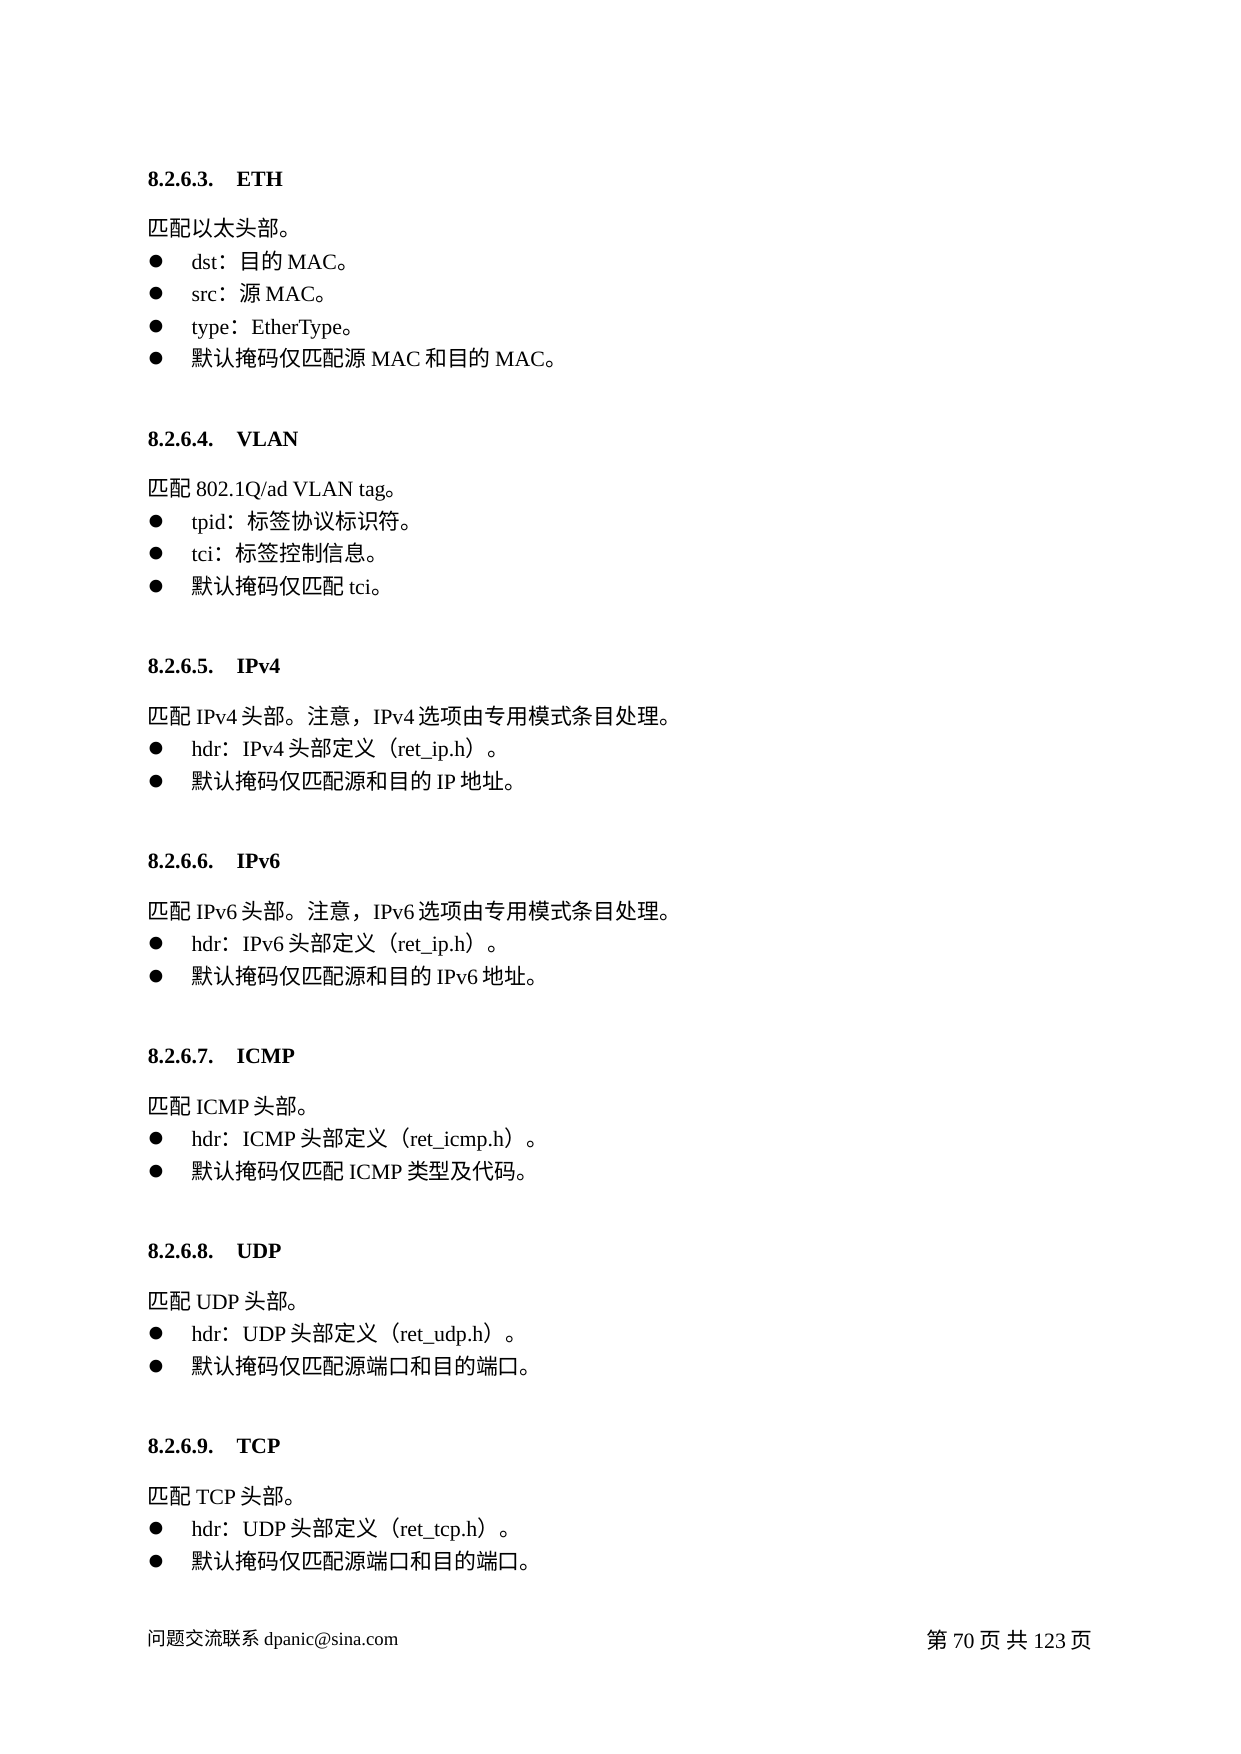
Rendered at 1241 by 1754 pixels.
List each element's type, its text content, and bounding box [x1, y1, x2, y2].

list 默认掩码仅匹配源端口和目的端口。 [148, 1348, 1092, 1381]
list hdr：IPv4头部定义（ret_ip.h）。 [148, 731, 1092, 763]
list 默认掩码仅匹配ICMP类型及代码。 [148, 1153, 1092, 1186]
subtitle IPv6 [148, 844, 1092, 877]
text 匹配802.1Q/ad VLAN tag。 [148, 471, 1092, 503]
text 匹配UDP头部。 [148, 1283, 1092, 1316]
subtitle TCP [148, 1429, 1092, 1462]
list 默认掩码仅匹配源和目的IPv6地址。 [148, 958, 1092, 991]
list 默认掩码仅匹配tci。 [148, 568, 1092, 601]
list src：源MAC。 [148, 276, 1092, 308]
text 匹配以太头部。 [148, 211, 1092, 243]
text 匹配IPv6头部。注意，IPv6选项由专用模式条目处理。 [148, 893, 1092, 926]
list hdr：ICMP头部定义（ret_icmp.h）。 [148, 1121, 1092, 1153]
list type：EtherType。 [148, 308, 1092, 341]
text 匹配ICMP头部。 [148, 1088, 1092, 1121]
text 匹配IPv4头部。注意，IPv4选项由专用模式条目处理。 [148, 698, 1092, 731]
text 匹配TCP头部。 [148, 1478, 1092, 1511]
list hdr：UDP头部定义（ret_tcp.h）。 [148, 1511, 1092, 1543]
subtitle ICMP [148, 1039, 1092, 1072]
list hdr：UDP头部定义（ret_udp.h）。 [148, 1316, 1092, 1348]
list dst：目的MAC。 [148, 243, 1092, 276]
list hdr：IPv6头部定义（ret_ip.h）。 [148, 926, 1092, 958]
subtitle VLAN [148, 422, 1092, 454]
list tpid：标签协议标识符。 [148, 503, 1092, 536]
list 默认掩码仅匹配源和目的IP地址。 [148, 763, 1092, 796]
list tci：标签控制信息。 [148, 536, 1092, 568]
list 默认掩码仅匹配源MAC和目的MAC。 [148, 341, 1092, 373]
subtitle ETH [148, 162, 1092, 194]
list 默认掩码仅匹配源端口和目的端口。 [148, 1543, 1092, 1576]
subtitle UDP [148, 1234, 1092, 1267]
subtitle IPv4 [148, 649, 1092, 682]
